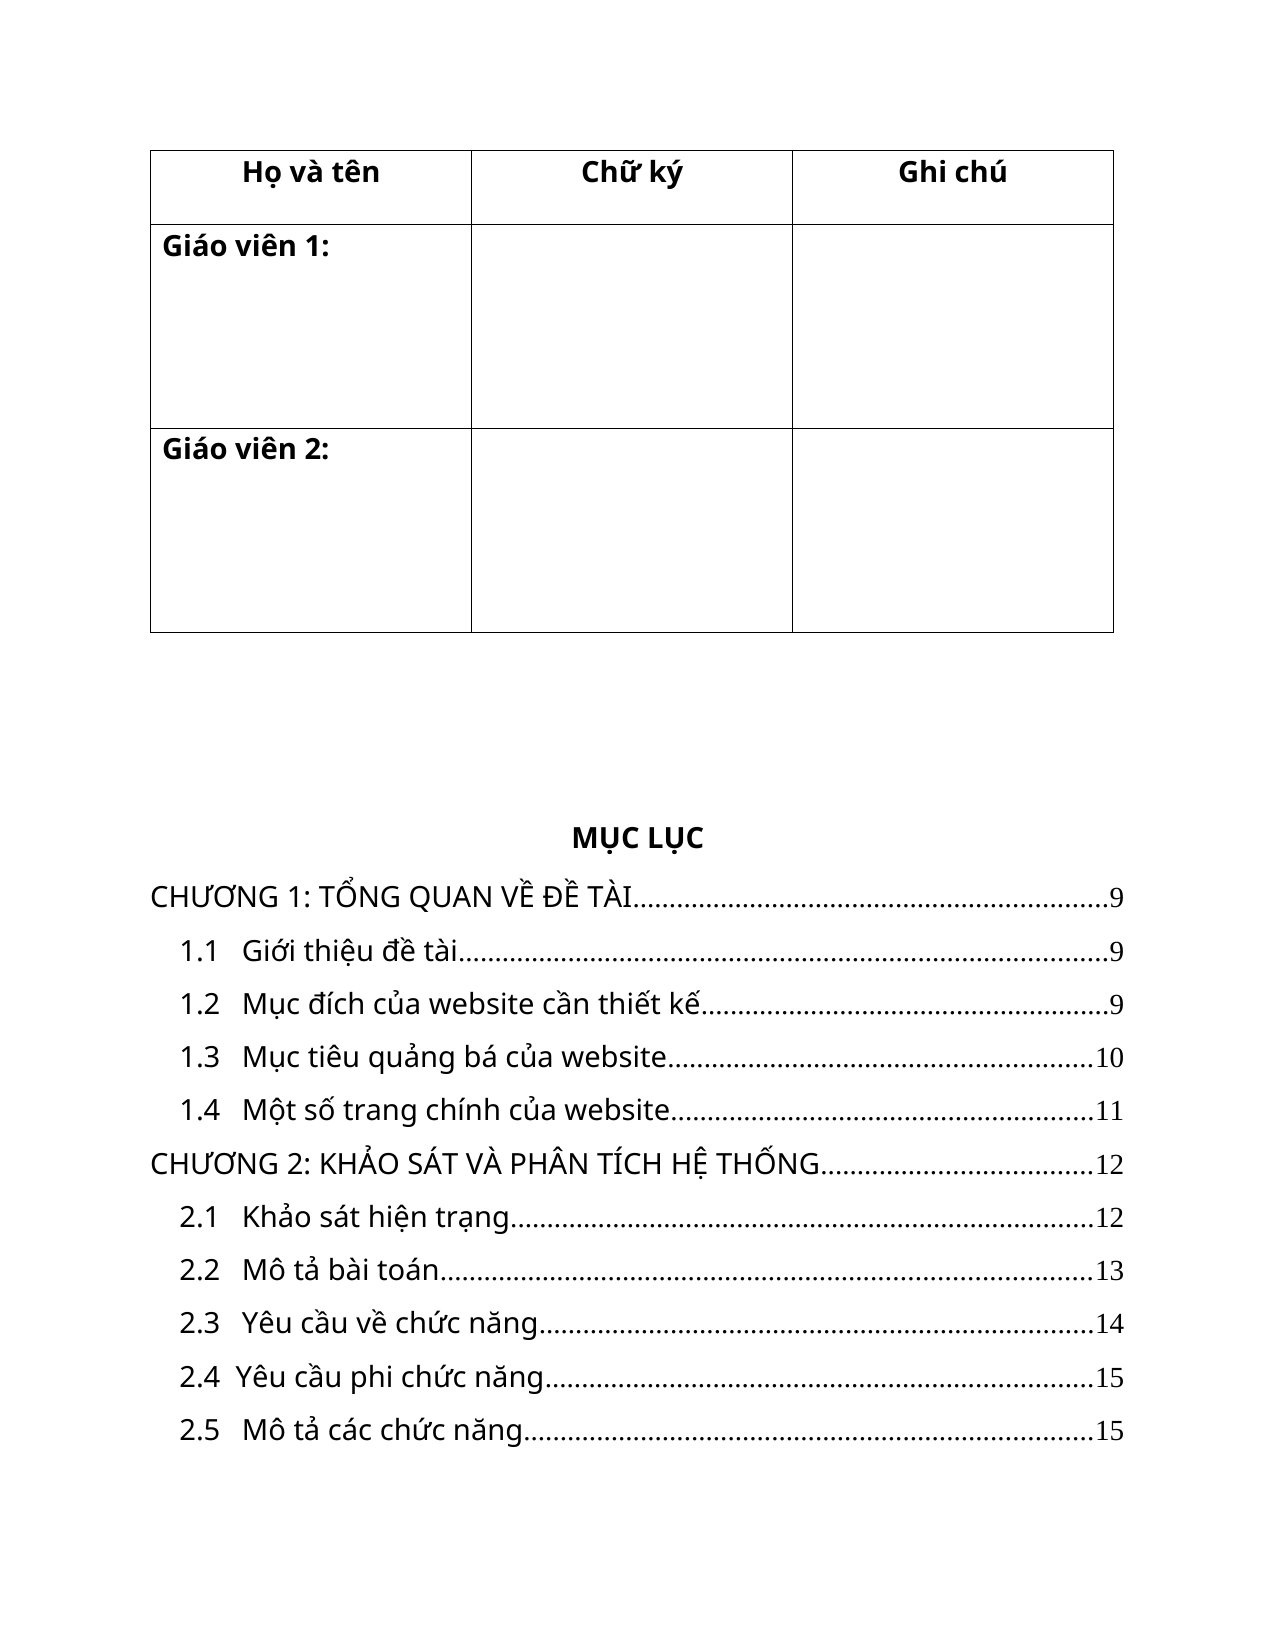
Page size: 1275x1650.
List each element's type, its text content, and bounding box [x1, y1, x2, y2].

table_cell Giáo viên 1: [151, 225, 471, 427]
table_header Ghi chú [793, 151, 1113, 224]
table_header Họ và tên [151, 151, 471, 224]
table_header Chữ ký [472, 151, 792, 224]
table_cell [793, 429, 1113, 632]
table_cell Giáo viên 2: [151, 429, 471, 632]
table_cell [472, 429, 792, 632]
table_cell [793, 225, 1113, 427]
table_cell [472, 225, 792, 427]
